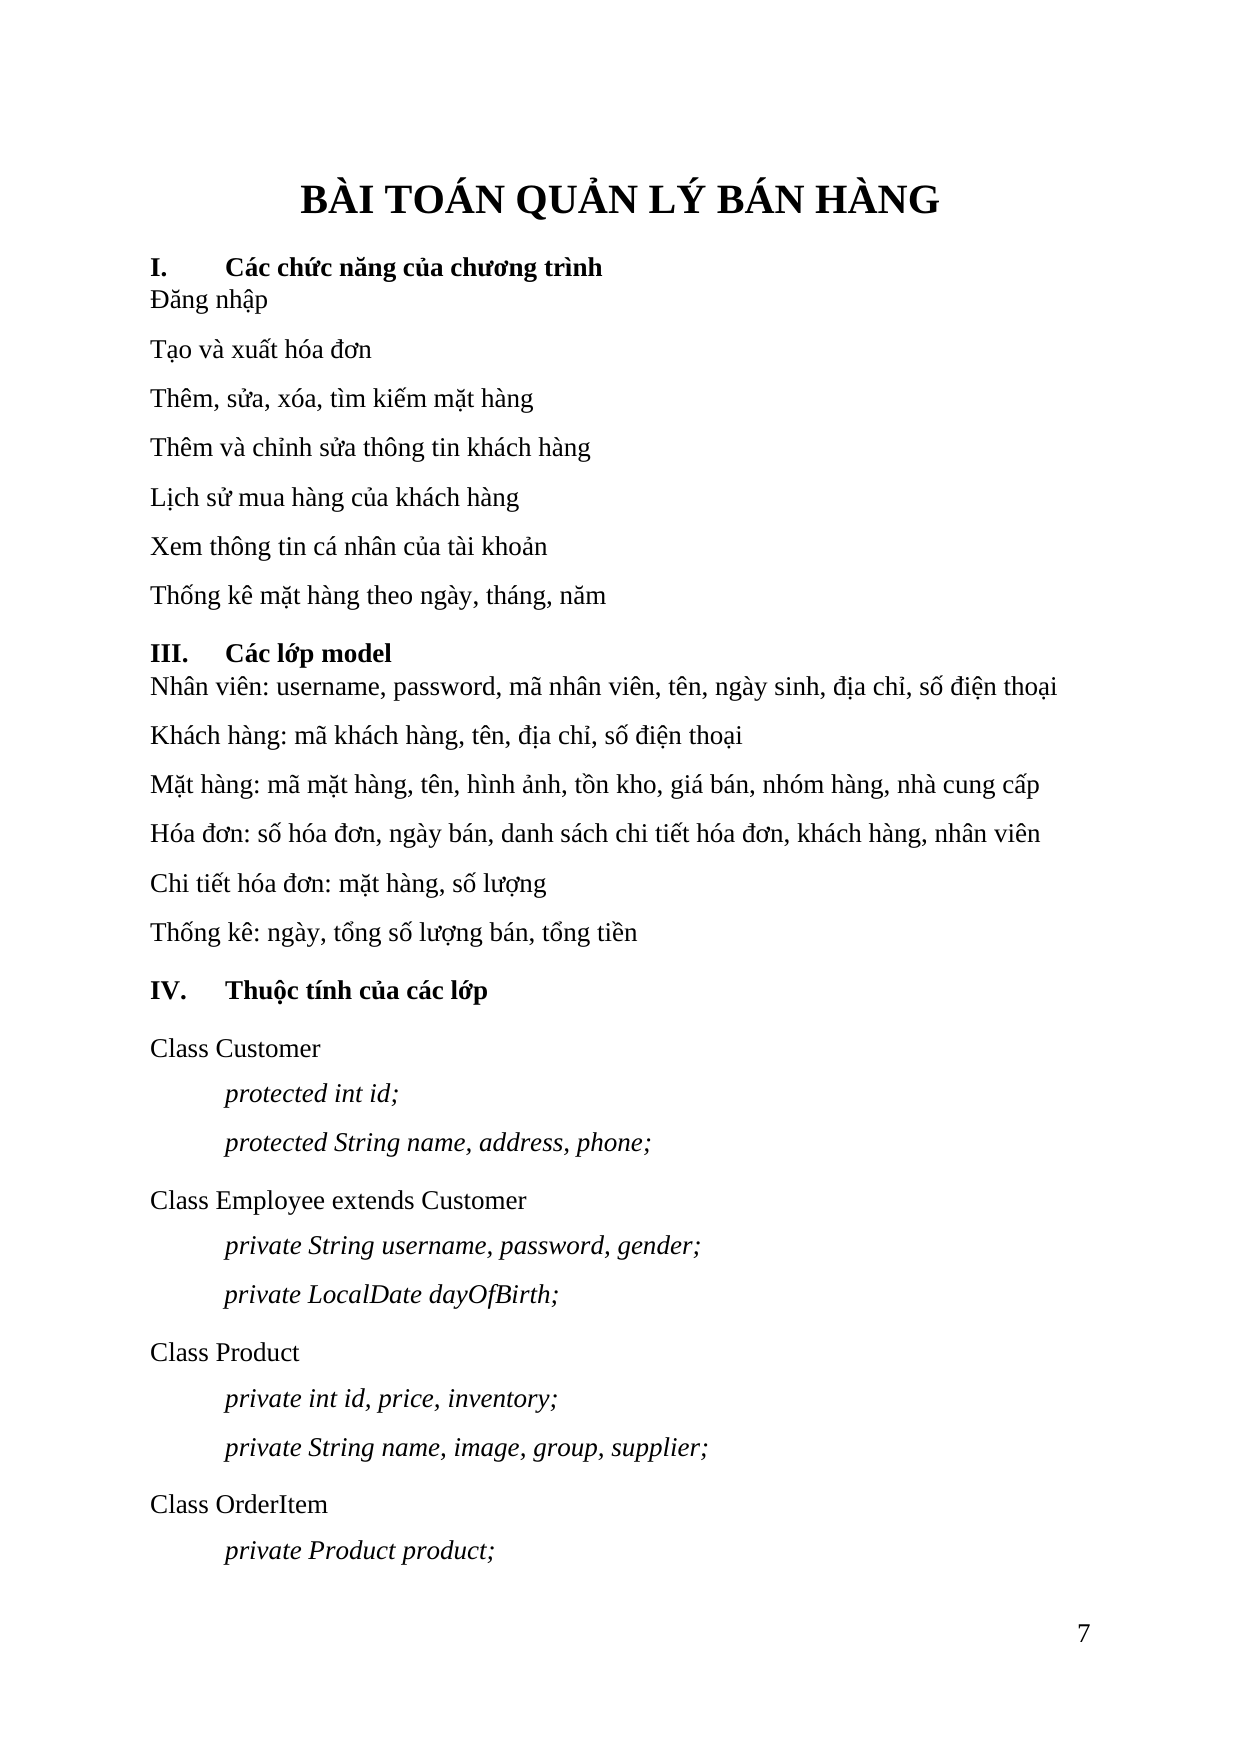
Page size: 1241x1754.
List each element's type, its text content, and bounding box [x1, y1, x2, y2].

text Class OrderItem [150, 1488, 1090, 1520]
text protected String name, address, phone; [150, 1126, 1090, 1157]
text protected int id; [150, 1077, 1090, 1108]
text Nhân viên: username, password, mã nhân viên, tên, ngày sinh, địa chỉ, số điện thoại [150, 670, 1090, 701]
text Thống kê mặt hàng theo ngày, tháng, năm [150, 579, 1090, 610]
text private String username, password, gender; [150, 1229, 1090, 1261]
text Khách hàng: mã khách hàng, tên, địa chỉ, số điện thoại [150, 719, 1090, 750]
text Thêm, sửa, xóa, tìm kiếm mặt hàng [150, 382, 1090, 413]
text private LocalDate dayOfBirth; [150, 1279, 1090, 1310]
text Class Employee extends Customer [150, 1184, 1090, 1215]
text Thống kê: ngày, tổng số lượng bán, tổng tiền [150, 916, 1090, 947]
text Class Product [150, 1336, 1090, 1367]
text BÀI TOÁN QUẢN LÝ BÁN HÀNG [150, 175, 1090, 223]
text Tạo và xuất hóa đơn [150, 333, 1090, 364]
text Mặt hàng: mã mặt hàng, tên, hình ảnh, tồn kho, giá bán, nhóm hàng, nhà cung cấp [150, 768, 1090, 799]
list Các chức năng của chương trình [150, 251, 1090, 282]
text Đăng nhập [150, 284, 1090, 315]
text private String name, image, group, supplier; [150, 1431, 1090, 1462]
text Chi tiết hóa đơn: mặt hàng, số lượng [150, 867, 1090, 898]
list Các lớp model [150, 637, 1090, 668]
text Thêm và chỉnh sửa thông tin khách hàng [150, 431, 1090, 463]
list Thuộc tính của các lớp [150, 974, 1090, 1005]
text Hóa đơn: số hóa đơn, ngày bán, danh sách chi tiết hóa đơn, khách hàng, nhân viên [150, 818, 1090, 849]
text private Product product; [150, 1534, 1090, 1565]
text Class Customer [150, 1032, 1090, 1063]
text Lịch sử mua hàng của khách hàng [150, 481, 1090, 512]
text Xem thông tin cá nhân của tài khoản [150, 530, 1090, 561]
text private int id, price, inventory; [150, 1382, 1090, 1413]
